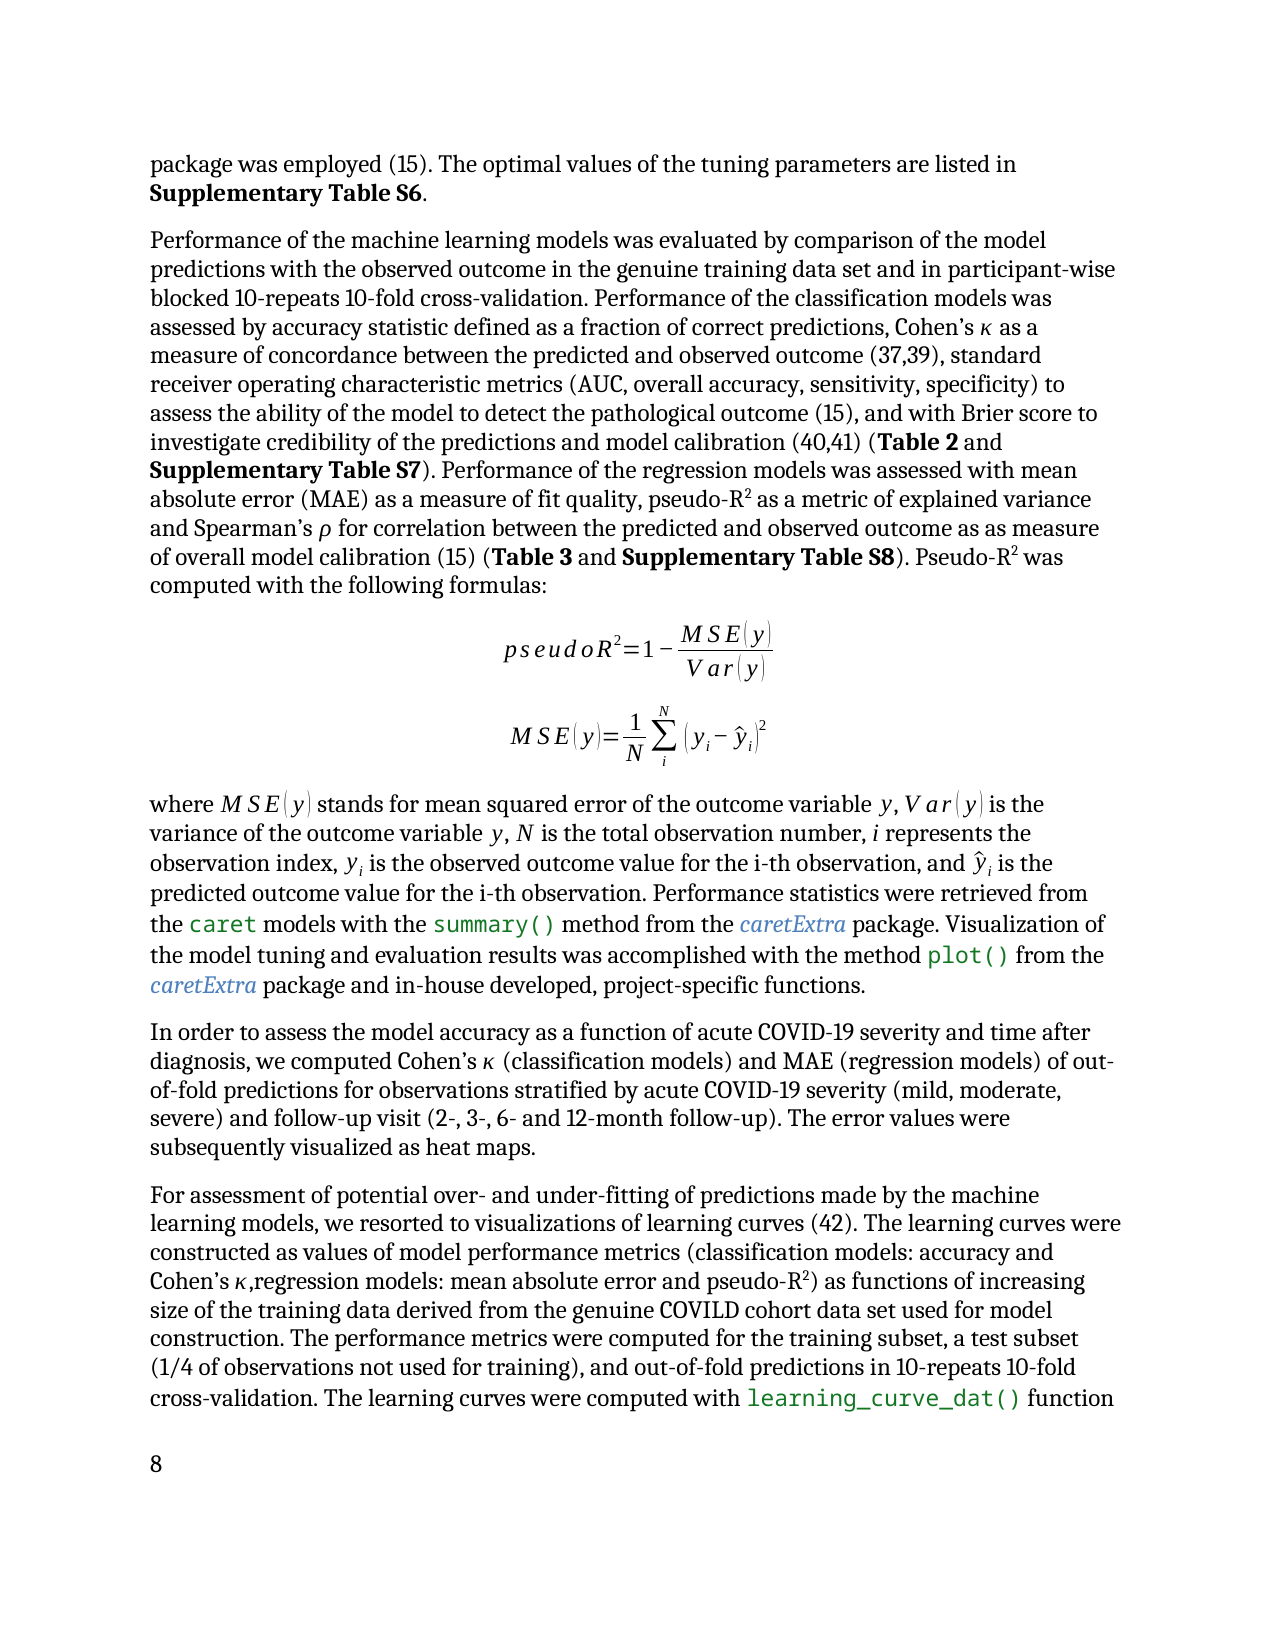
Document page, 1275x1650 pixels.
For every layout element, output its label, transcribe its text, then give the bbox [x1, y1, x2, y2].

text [150, 150, 1125, 207]
text In order to assess the model accuracy as a function of acute COVID-19 severity and time after diagnosis, we computed Cohen’s (classification models) and MAE (regression models) of out-of-fold predictions for observations stratified by acute COVID-19 severity (mild, moderate, severe) and follow-up visit (2-, 3-, 6- and 12-month follow-up). The error values were subsequently visualized as heat maps. [150, 1018, 1125, 1162]
text where stands for mean squared error of the outcome variable , is the variance of the outcome variable , is the total observation number, represents the observation index, is the observed outcome value for the i-th observation, and is the predicted outcome value for the i-th observation. Performance statistics were retrieved from the caret models with the summary() method from the caretExtra package. Visualization of the model tuning and evaluation results was accomplished with the method plot() from the caretExtra package and in-house developed, project-specific functions. [150, 788, 1125, 999]
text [150, 1181, 1125, 1413]
text Performance of the machine learning models was evaluated by comparison of the model predictions with the observed outcome in the genuine training data set and in participant-wise blocked 10-repeats 10-fold cross-validation. Performance of the classification models was assessed by accuracy statistic defined as a fraction of correct predictions, Cohen’s as a measure of concordance between the predicted and observed outcome (37,39), standard receiver operating characteristic metrics (AUC, overall accuracy, sensitivity, specificity) to assess the ability of the model to detect the pathological outcome (15), and with Brier score to investigate credibility of the predictions and model calibration (40,41) (Table 2 and Supplementary Table S7). Performance of the regression models was assessed with mean absolute error (MAE) as a measure of fit quality, pseudo-R2 as a metric of explained variance and Spearman’s for correlation between the predicted and observed outcome as as measure of overall model calibration (15) (Table 3 and Supplementary Table S8). Pseudo-R2 was computed with the following formulas: [150, 226, 1125, 600]
